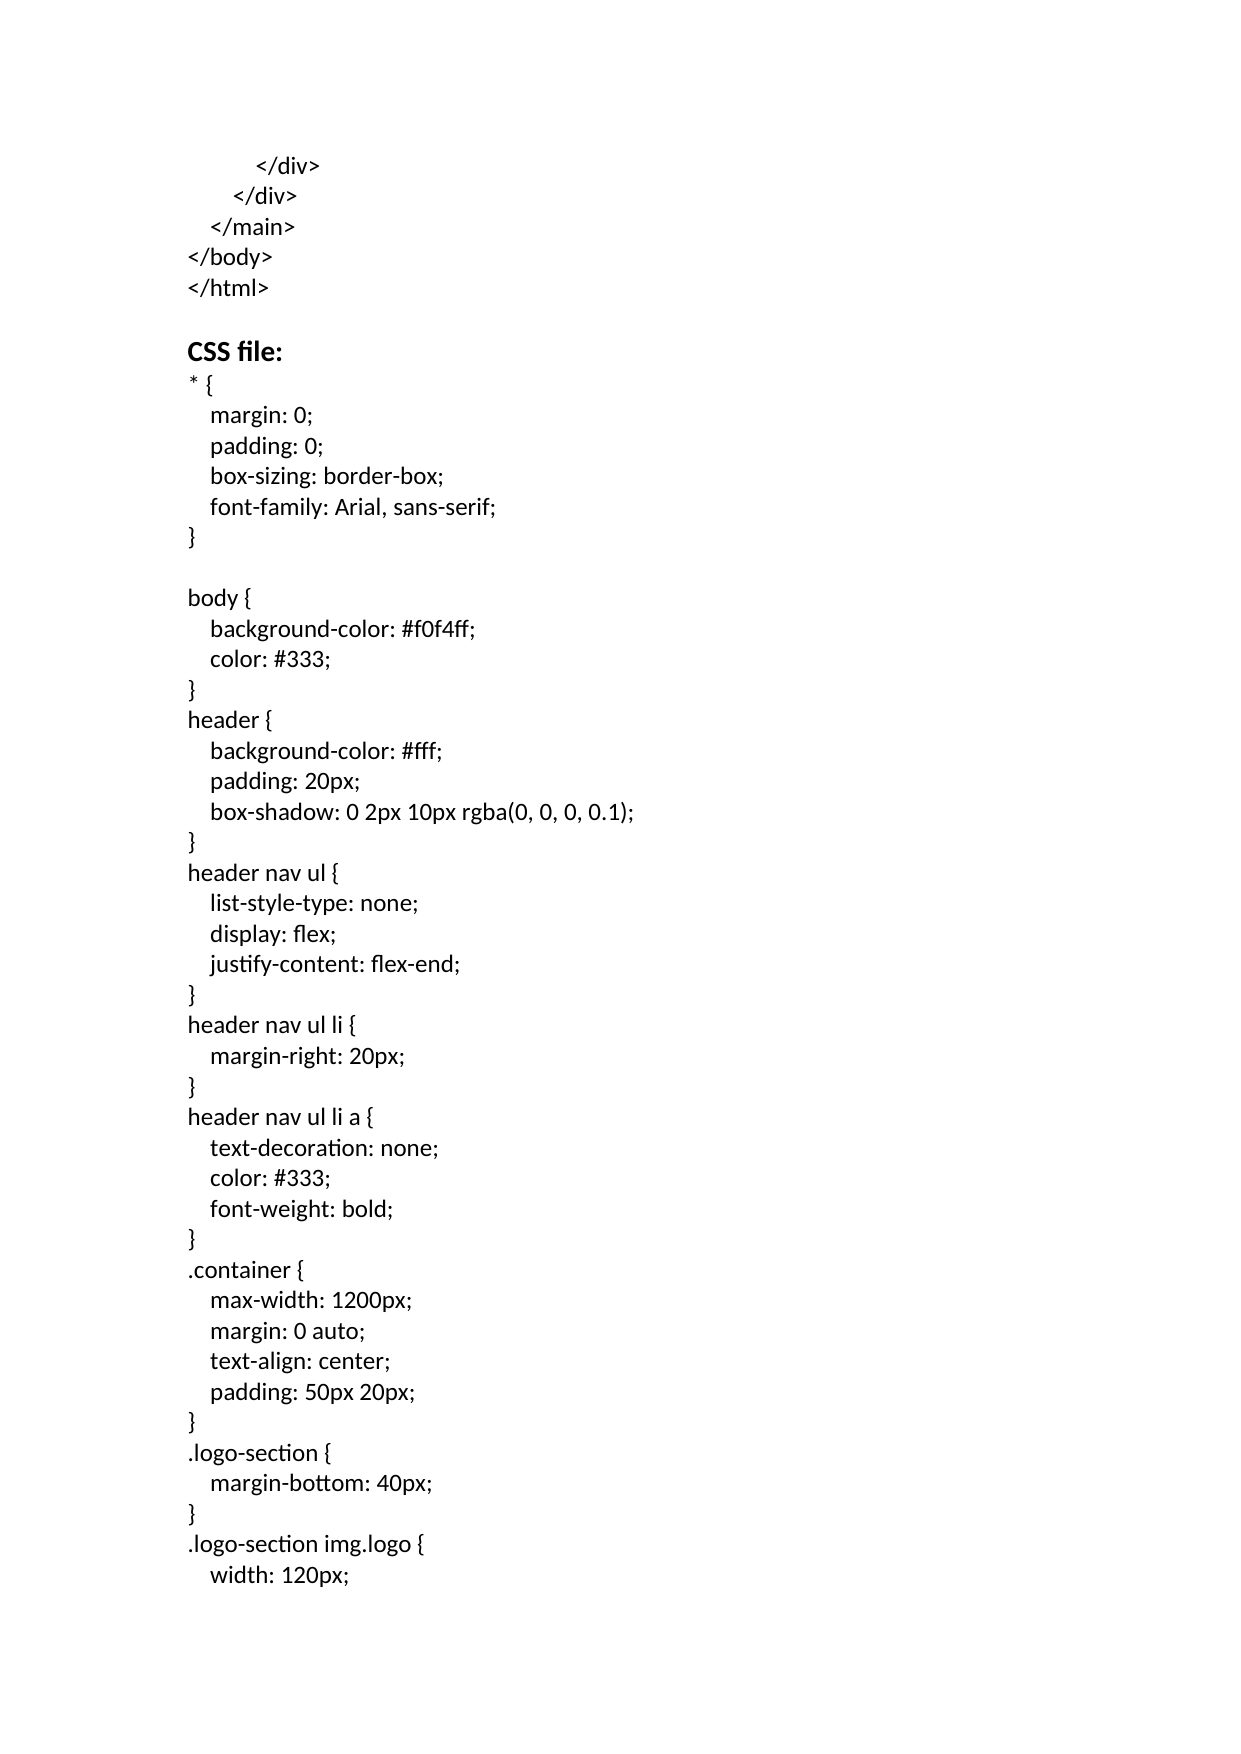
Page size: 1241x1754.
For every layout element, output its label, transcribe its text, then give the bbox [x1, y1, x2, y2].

text color: #333; [187, 1162, 1053, 1193]
text CSS file: [187, 333, 1053, 369]
text background-color: #f0f4ff; [187, 613, 1053, 643]
text margin: 0; [187, 399, 1053, 430]
text } [187, 1406, 1053, 1437]
text } [187, 1223, 1053, 1254]
text header nav ul li a { [187, 1101, 1053, 1132]
text </html> [187, 272, 1053, 303]
text } [187, 979, 1053, 1010]
text max-width: 1200px; [187, 1284, 1053, 1315]
text padding: 50px 20px; [187, 1376, 1053, 1406]
text } [187, 1071, 1053, 1101]
text background-color: #fff; [187, 735, 1053, 766]
text font-family: Arial, sans-serif; [187, 491, 1053, 521]
text list-style-type: none; [187, 888, 1053, 918]
text box-shadow: 0 2px 10px rgba(0, 0, 0, 0.1); [187, 796, 1053, 827]
text color: #333; [187, 643, 1053, 674]
text text-align: center; [187, 1345, 1053, 1376]
text </div> [187, 150, 1053, 181]
text header nav ul li { [187, 1010, 1053, 1040]
text .logo-section img.logo { [187, 1528, 1053, 1559]
text padding: 20px; [187, 766, 1053, 796]
text padding: 0; [187, 430, 1053, 460]
text </main> [187, 211, 1053, 242]
text margin-right: 20px; [187, 1040, 1053, 1071]
text text-decoration: none; [187, 1132, 1053, 1162]
text } [187, 827, 1053, 857]
text display: flex; [187, 918, 1053, 949]
text width: 120px; [187, 1559, 1053, 1589]
text } [187, 1498, 1053, 1528]
text margin-bottom: 40px; [187, 1467, 1053, 1498]
text header { [187, 704, 1053, 735]
text font-weight: bold; [187, 1193, 1053, 1223]
text </body> [187, 242, 1053, 272]
text * { [187, 369, 1053, 399]
text .logo-section { [187, 1437, 1053, 1467]
text margin: 0 auto; [187, 1315, 1053, 1345]
text box-sizing: border-box; [187, 460, 1053, 491]
text } [187, 521, 1053, 552]
text justify-content: flex-end; [187, 949, 1053, 979]
text .container { [187, 1254, 1053, 1284]
text body { [187, 582, 1053, 613]
text header nav ul { [187, 857, 1053, 888]
text } [187, 674, 1053, 704]
text </div> [187, 181, 1053, 211]
